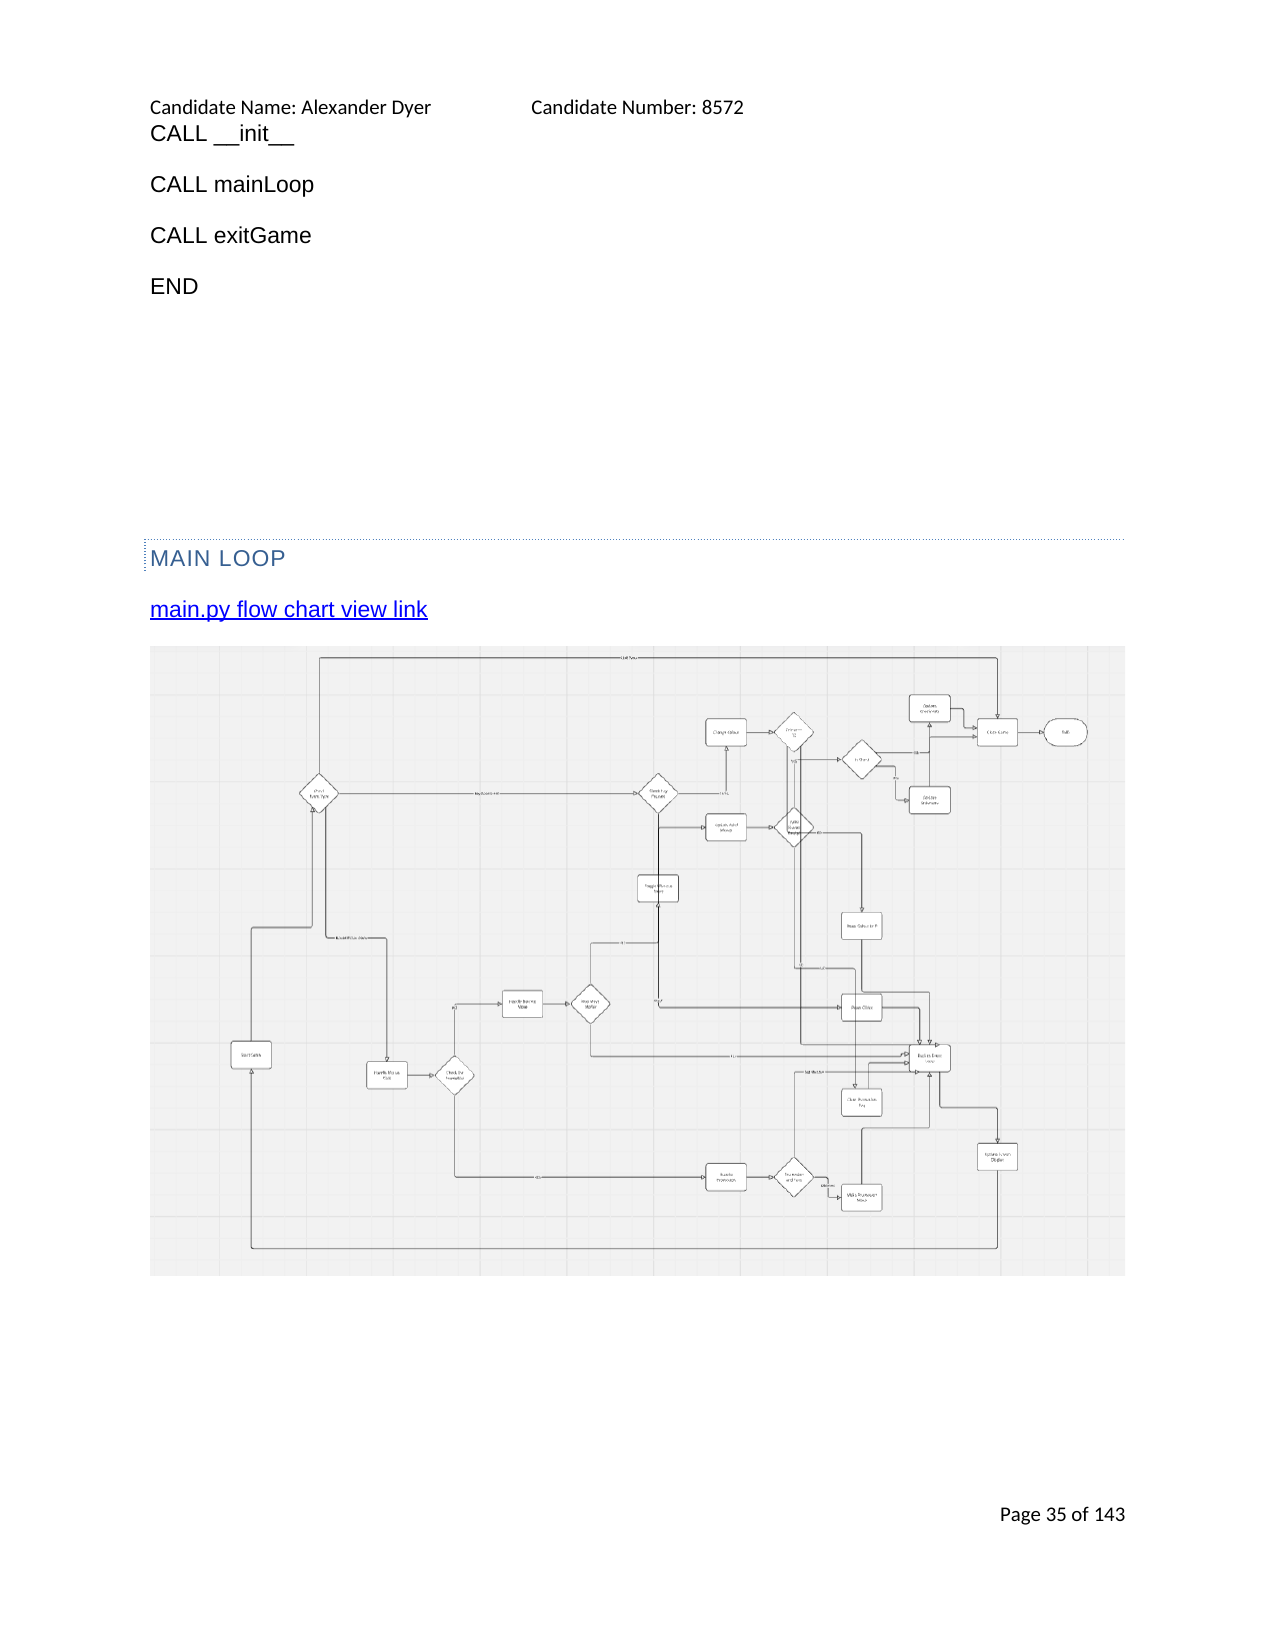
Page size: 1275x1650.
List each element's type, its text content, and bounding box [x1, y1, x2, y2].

picture [150, 646, 1125, 1276]
text CALL __init__ [150, 120, 1125, 146]
subtitle Main Loop [144, 539, 1125, 571]
text CALL mainLoop [150, 171, 1125, 197]
text END [150, 273, 1125, 299]
text CALL exitGame [150, 222, 1125, 248]
text main.py flow chart view link [150, 596, 1125, 622]
